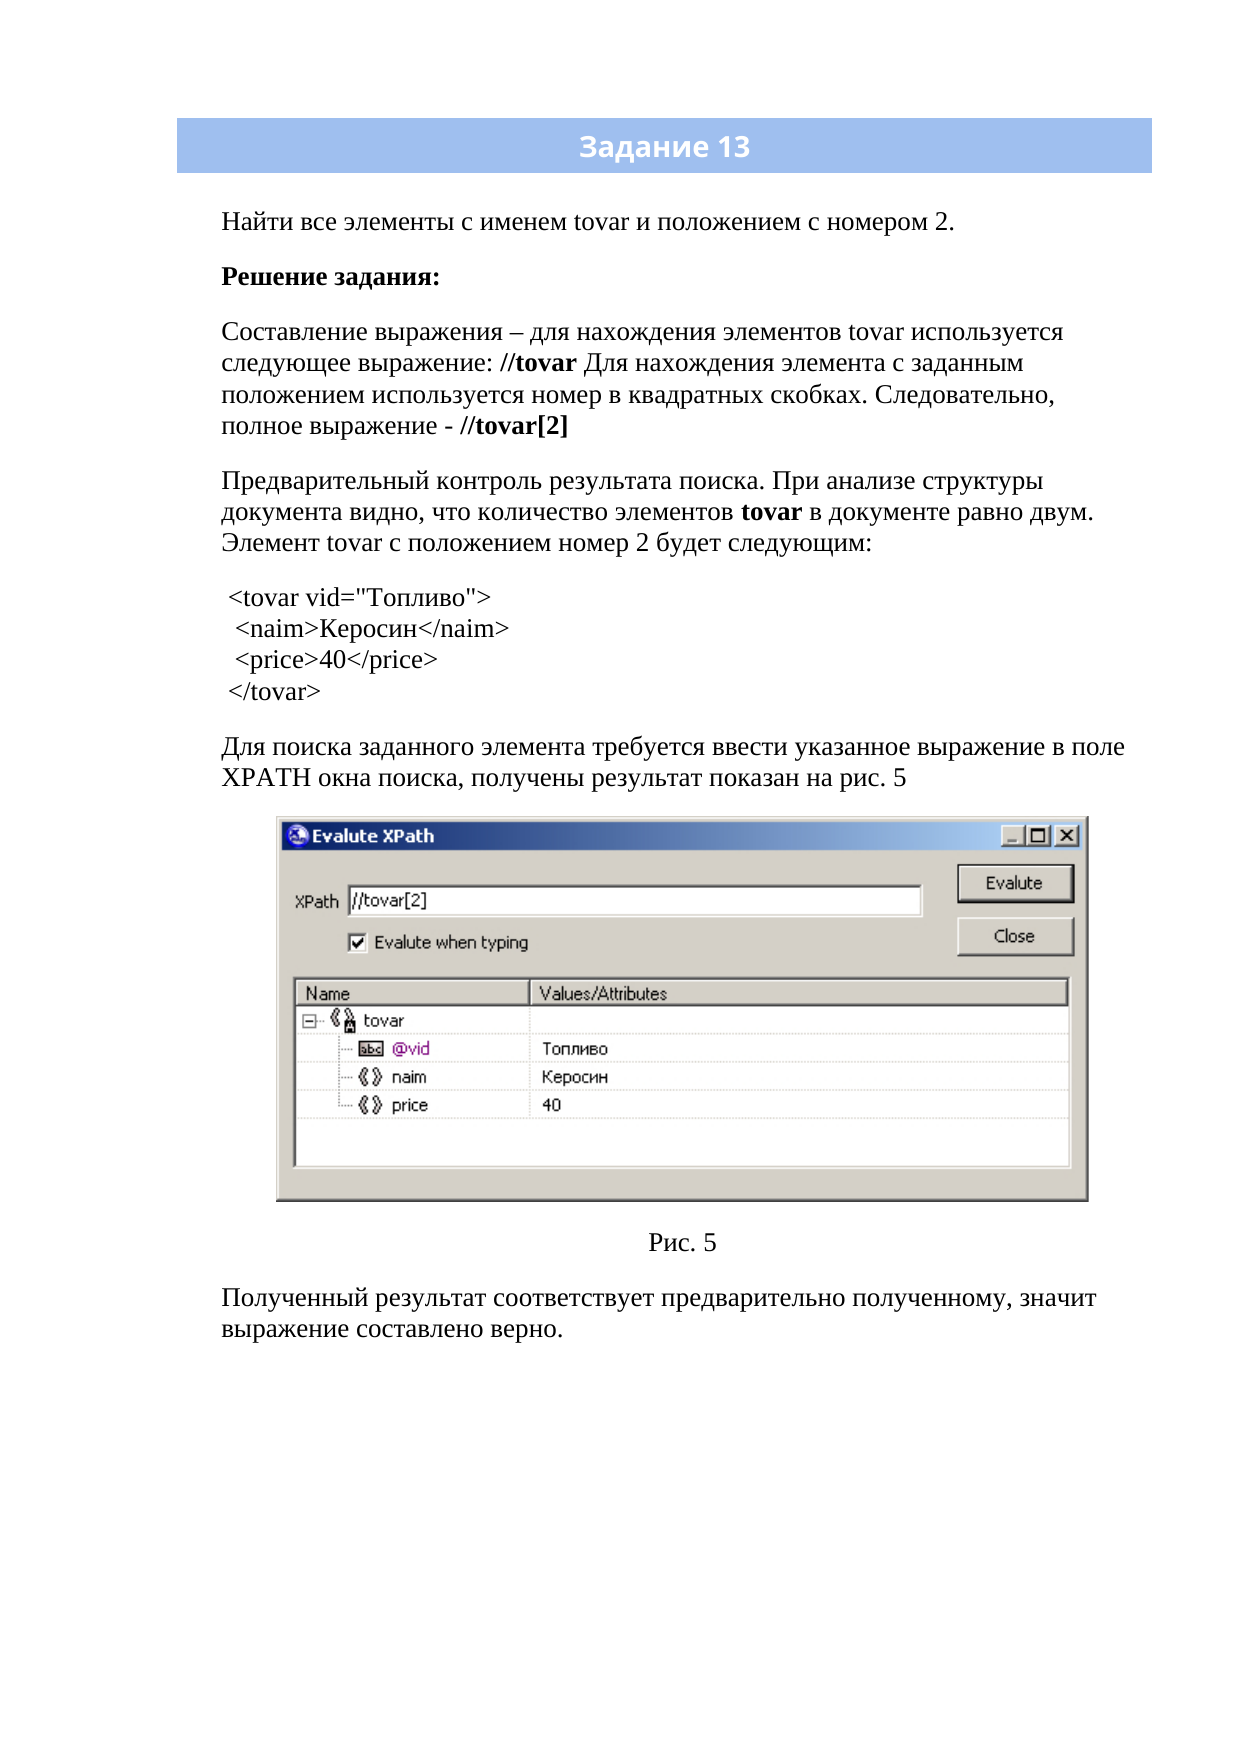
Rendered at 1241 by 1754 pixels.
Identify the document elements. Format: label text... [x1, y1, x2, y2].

picture [276, 816, 1089, 1202]
table_header Задание 13 [177, 118, 1152, 173]
table_header Найти все элементы с именем tovar и положением с номером 2. Решение задания: Составление выражения – для нахождения элементов tovar используется следующее выражение: //tovar Для нахождения элемента с заданным положением используется номер в квадратных скобках. Следовательно, полное выражение - //tovar[2] Предварительный контроль результата поиска. При анализе структуры документа видно, что количество элементов tovar в документе равно двум. Элемент tovar с положением номер 2 будет следующим: <tovar vid="Топливо"> <naim>Керосин</naim> <price>40</price> </tovar> Для поиска заданного элемента требуется ввести указанное выражение в поле XPATH окна поиска, получены результат показан на рис. 5 Рис. 5 Полученный результат соответствует предварительно полученному, значит выражение составлено верно. [177, 174, 1152, 1351]
